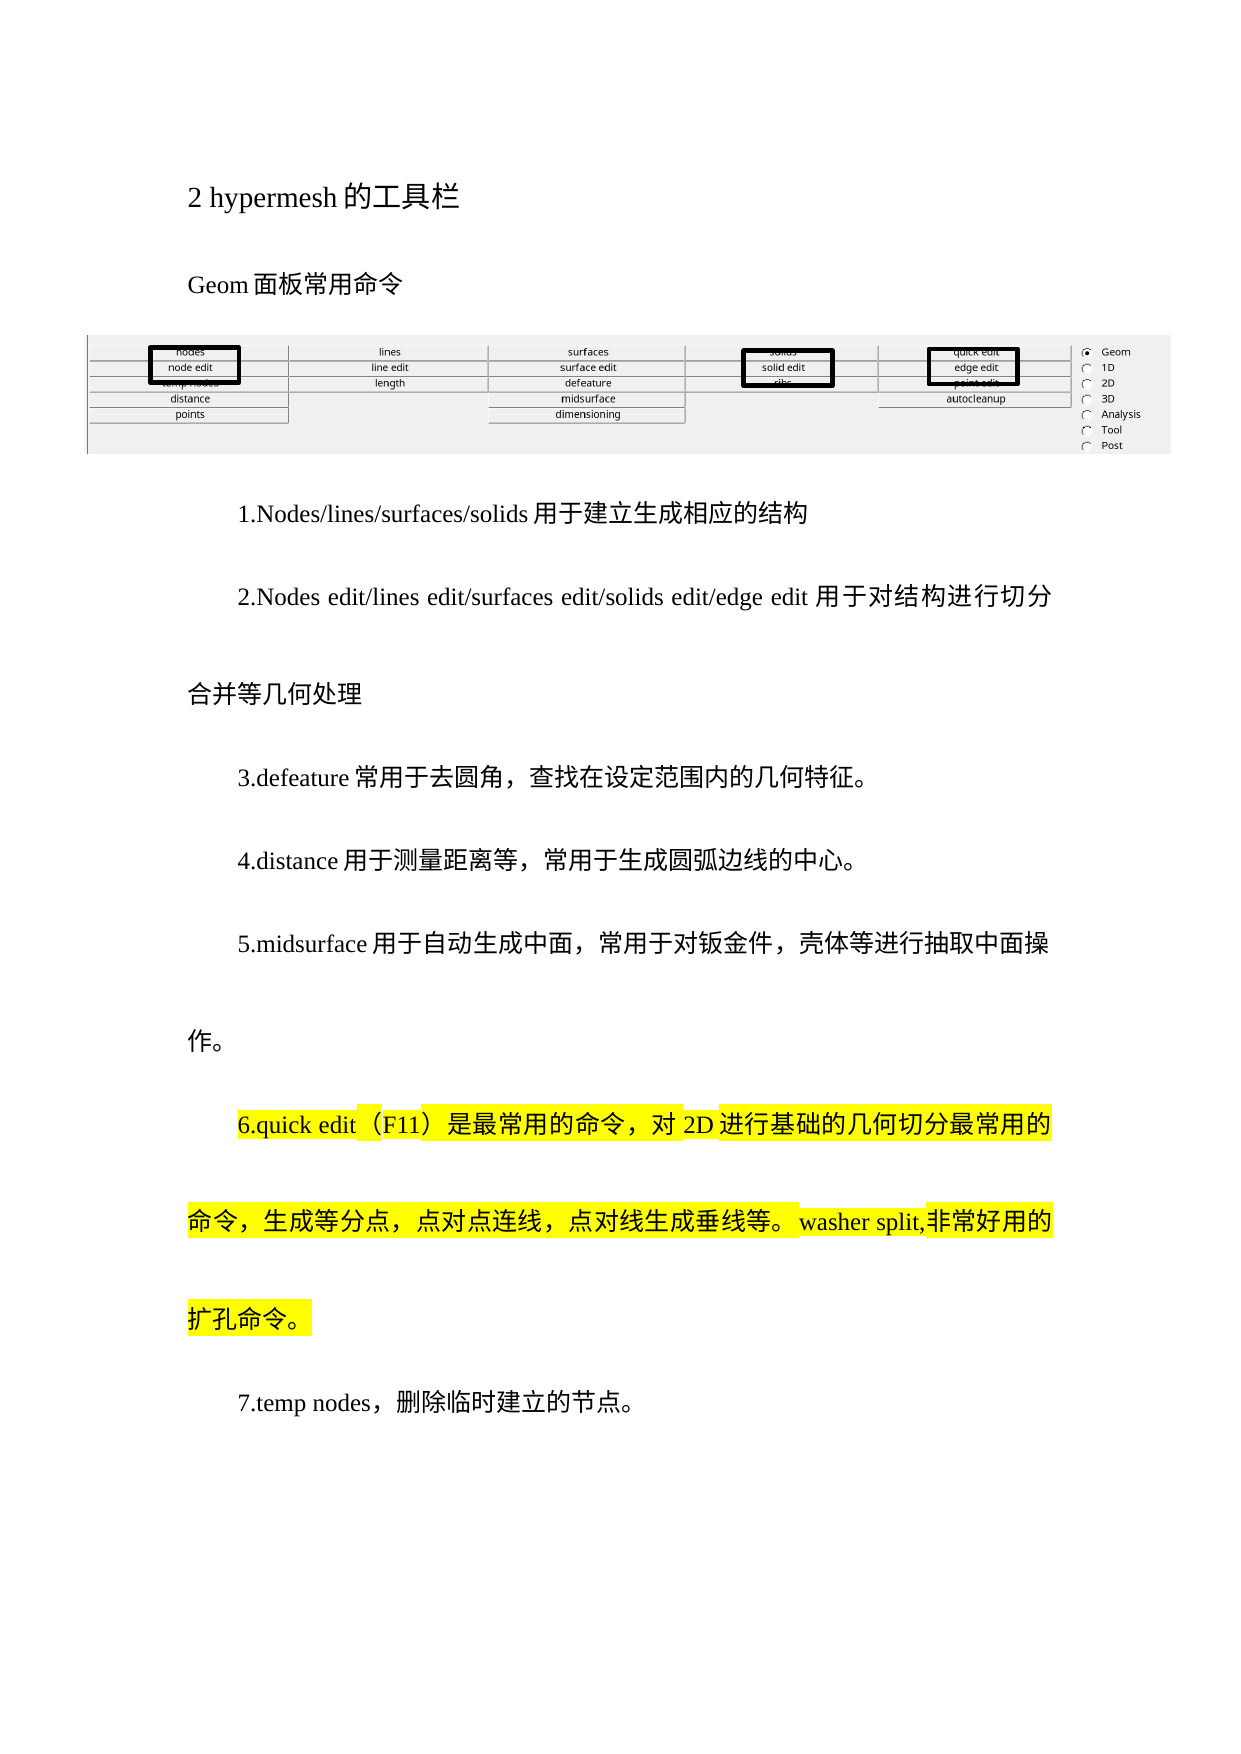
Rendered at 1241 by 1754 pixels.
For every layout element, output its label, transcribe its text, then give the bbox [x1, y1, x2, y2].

subtitle 2 hypermesh的工具栏 [187, 162, 1053, 227]
picture [84, 335, 1171, 454]
subtitle Geom面板常用命令 [187, 264, 1053, 301]
text 1.Nodes/lines/surfaces/solids用于建立生成相应的结构 [187, 479, 1053, 544]
text 3.defeature常用于去圆角，查找在设定范围内的几何特征。 [187, 743, 1053, 808]
text 5.midsurface用于自动生成中面，常用于对钣金件，壳体等进行抽取中面操作。 [187, 909, 1053, 1072]
text 4.distance用于测量距离等，常用于生成圆弧边线的中心。 [187, 826, 1053, 891]
text 2.Nodes edit/lines edit/surfaces edit/solids edit/edge edit用于对结构进行切分合并等几何处理 [187, 562, 1053, 725]
text 6.quick edit（F11）是最常用的命令，对2D进行基础的几何切分最常用的命令，生成等分点，点对点连线，点对线生成垂线等。washer split,非常好用的扩孔命令。 [187, 1090, 1053, 1350]
text 7.temp nodes，删除临时建立的节点。 [187, 1368, 1053, 1433]
